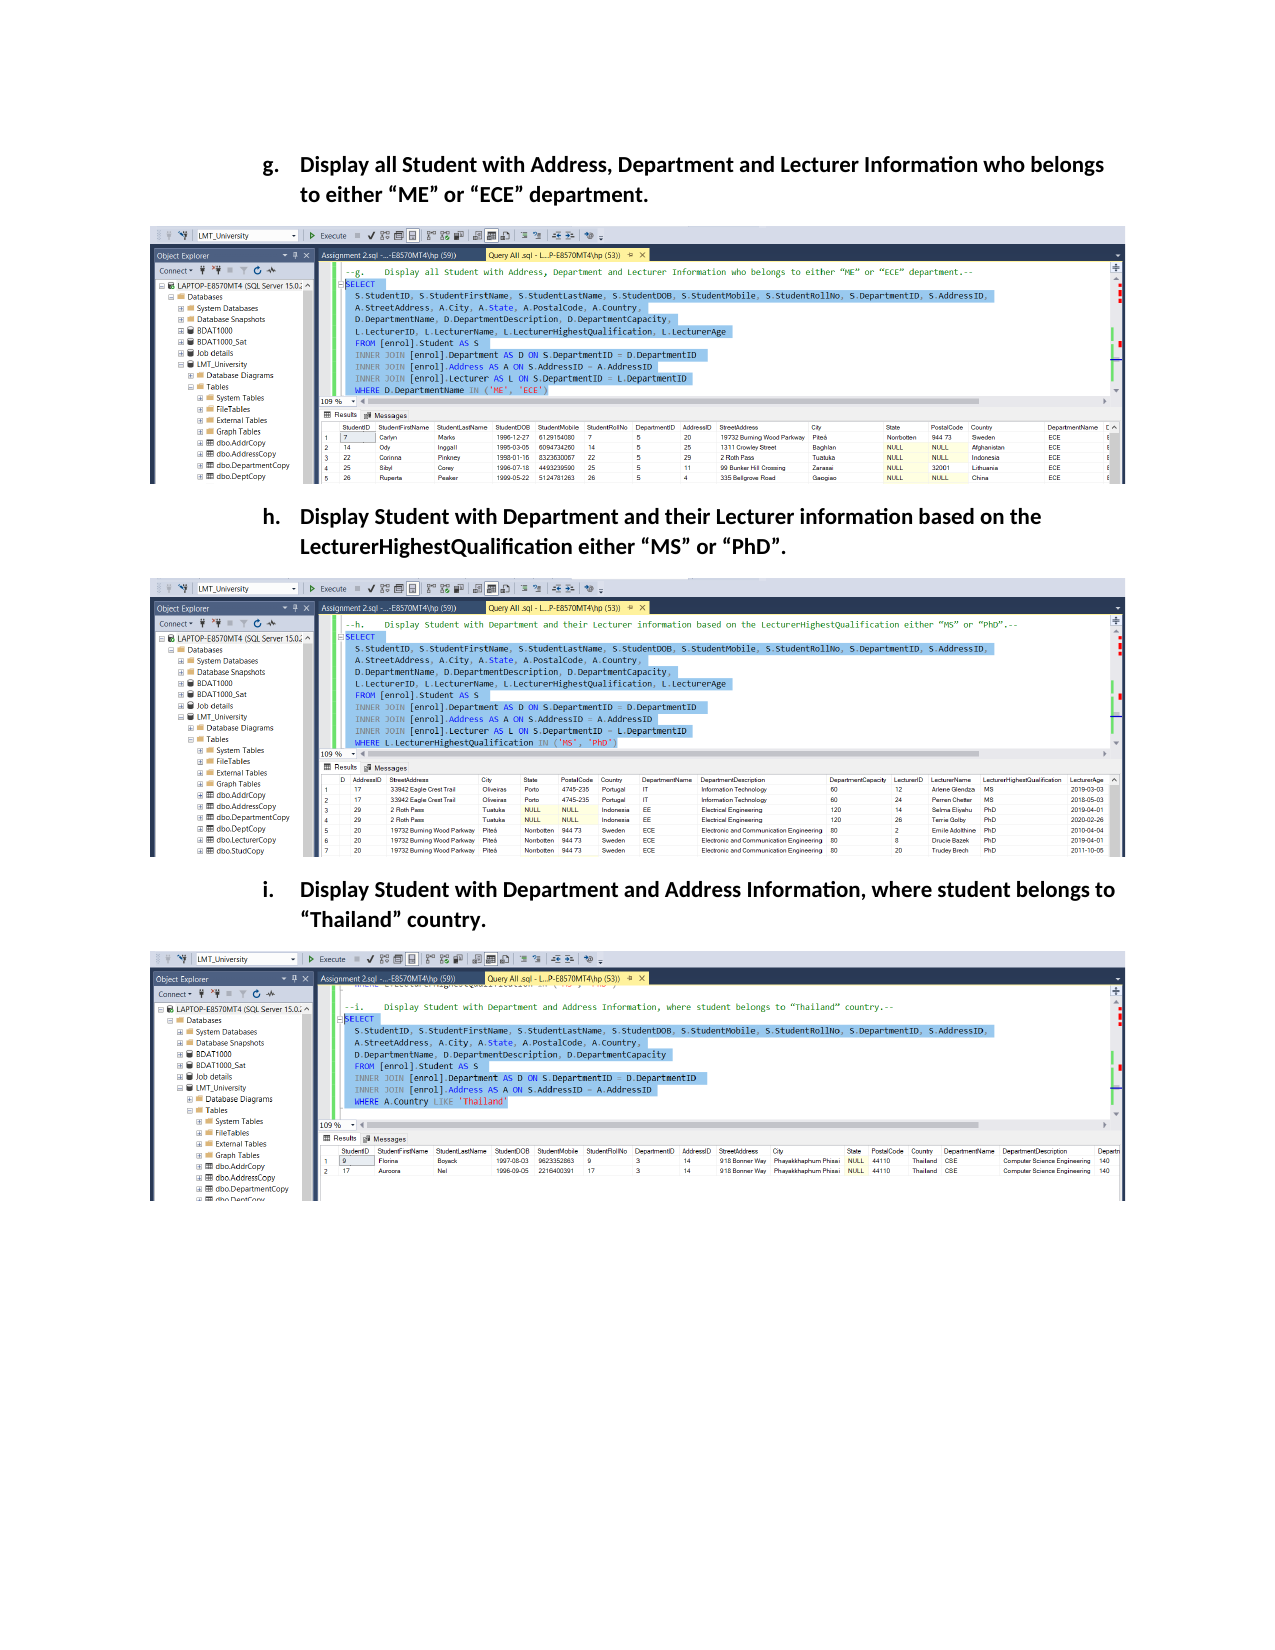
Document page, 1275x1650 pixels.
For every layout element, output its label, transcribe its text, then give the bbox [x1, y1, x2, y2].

list Display Student with Department and their Lecturer information based on the LecturerHighestQualification either “MS” or “PhD”. [262, 502, 1125, 560]
list Display all Student with Address, Department and Lecturer Information who belongs to either “ME” or “ECE” department. [262, 150, 1125, 208]
picture [150, 951, 1125, 1201]
list Display Student with Department and Address Information, where student belongs to “Thailand” country. [262, 875, 1125, 933]
picture [150, 578, 1125, 857]
picture [150, 226, 1125, 484]
